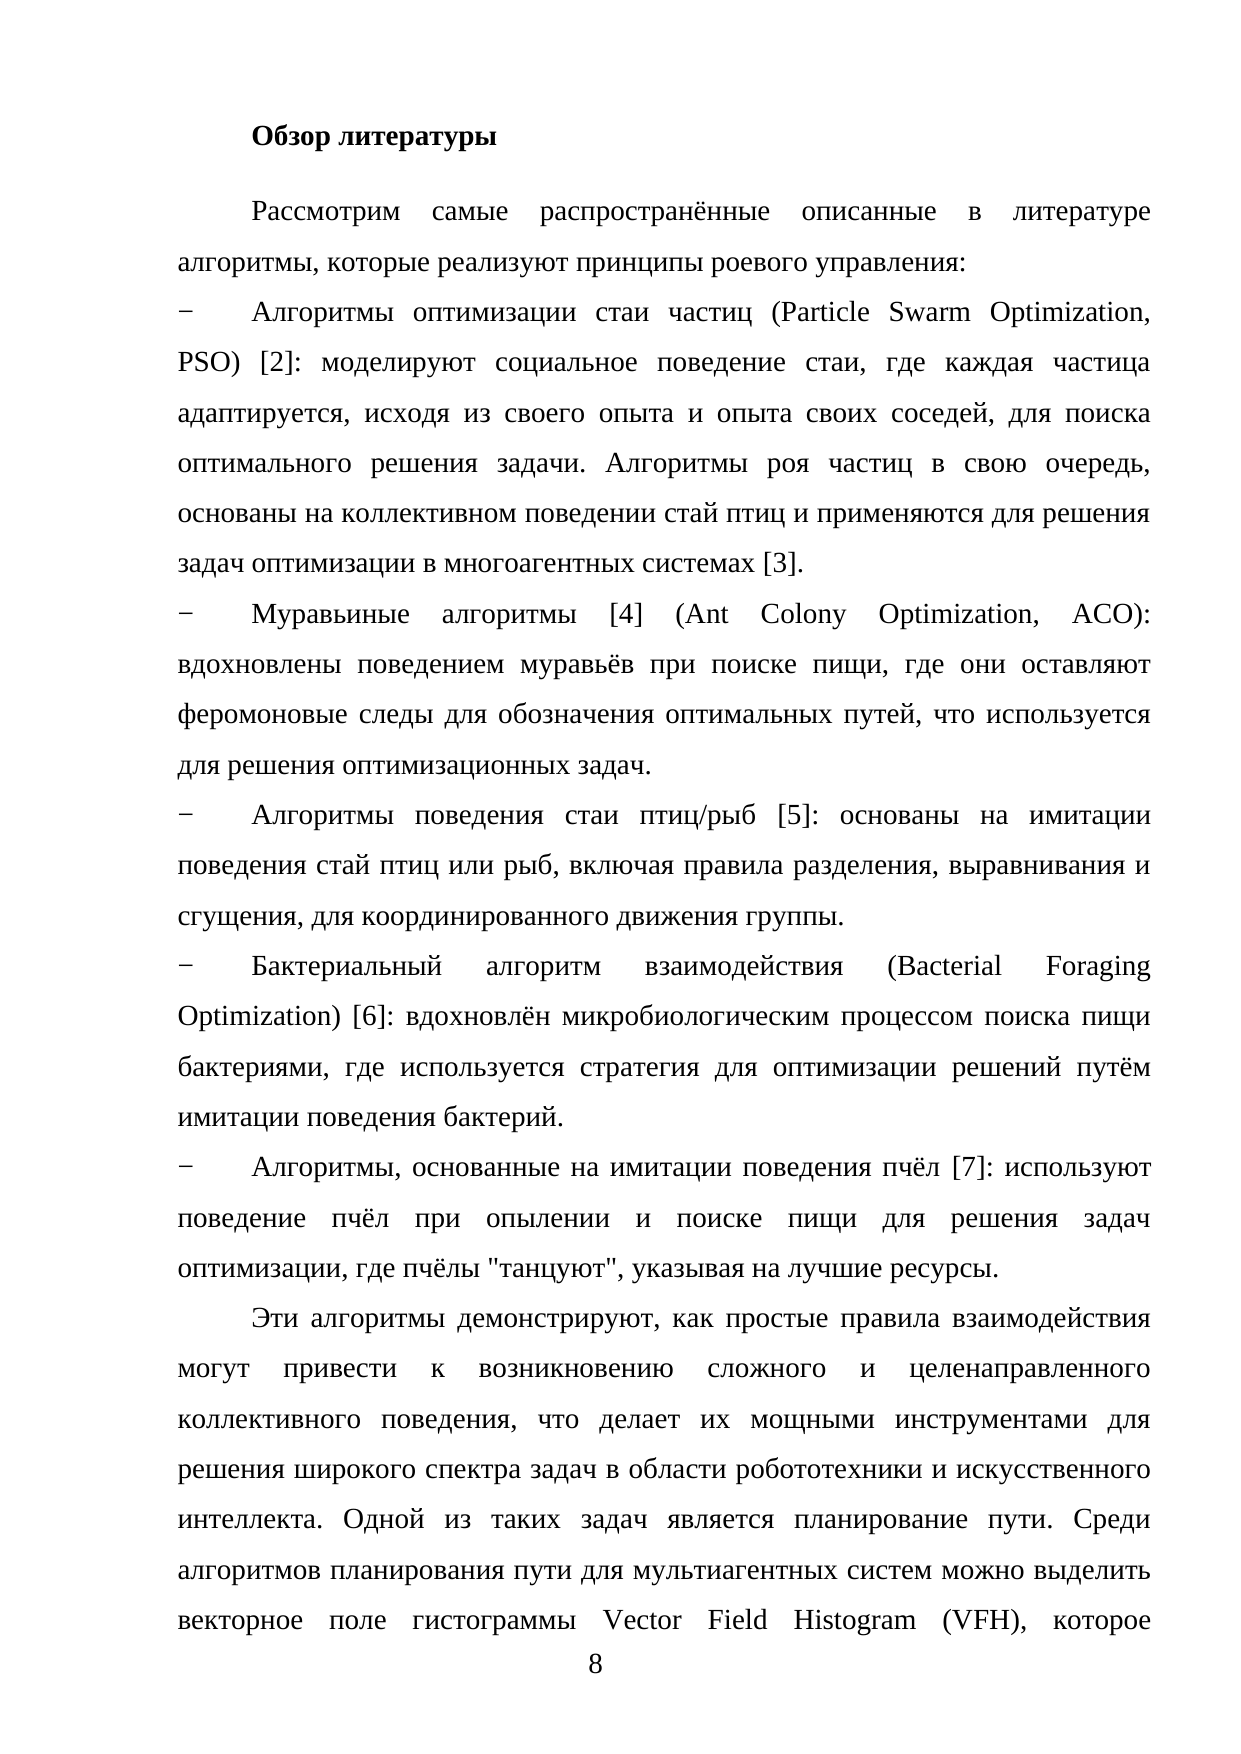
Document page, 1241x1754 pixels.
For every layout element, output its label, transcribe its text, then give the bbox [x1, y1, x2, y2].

list Муравьиные алгоритмы [4] (Ant Colony Optimization, ACO): вдохновлены поведением муравьёв при поиске пищи, где они оставляют феромоновые следы для обозначения оптимальных путей, что используется для решения оптимизационных задач. [177, 596, 1152, 780]
list Алгоритмы оптимизации стаи частиц (Particle Swarm Optimization, PSO) [2]: моделируют социальное поведение стаи, где каждая частица адаптируется, исходя из своего опыта и опыта своих соседей, для поиска оптимального решения задачи. Алгоритмы роя частиц в свою очередь, основаны на коллективном поведении стай птиц и применяются для решения задач оптимизации в многоагентных системах [3]. [177, 294, 1152, 579]
list Алгоритмы поведения стаи птиц/рыб [5]: основаны на имитации поведения стай птиц или рыб, включая правила разделения, выравнивания и сгущения, для координированного движения группы. [177, 797, 1152, 931]
list Бактериальный алгоритм взаимодействия (Bacterial Foraging Optimization) [6]: вдохновлён микробиологическим процессом поиска пищи бактериями, где используется стратегия для оптимизации решений путём имитации поведения бактерий. [177, 948, 1152, 1133]
list Алгоритмы, основанные на имитации поведения пчёл [7]: используют поведение пчёл при опылении и поиске пищи для решения задач оптимизации, где пчёлы "танцуют", указывая на лучшие ресурсы. [177, 1149, 1152, 1283]
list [177, 1300, 1152, 1636]
text Обзор литературы [177, 118, 1152, 152]
text Рассмотрим самые распространённые описанные в литературе алгоритмы, которые реализуют принципы роевого управления: [177, 193, 1152, 277]
